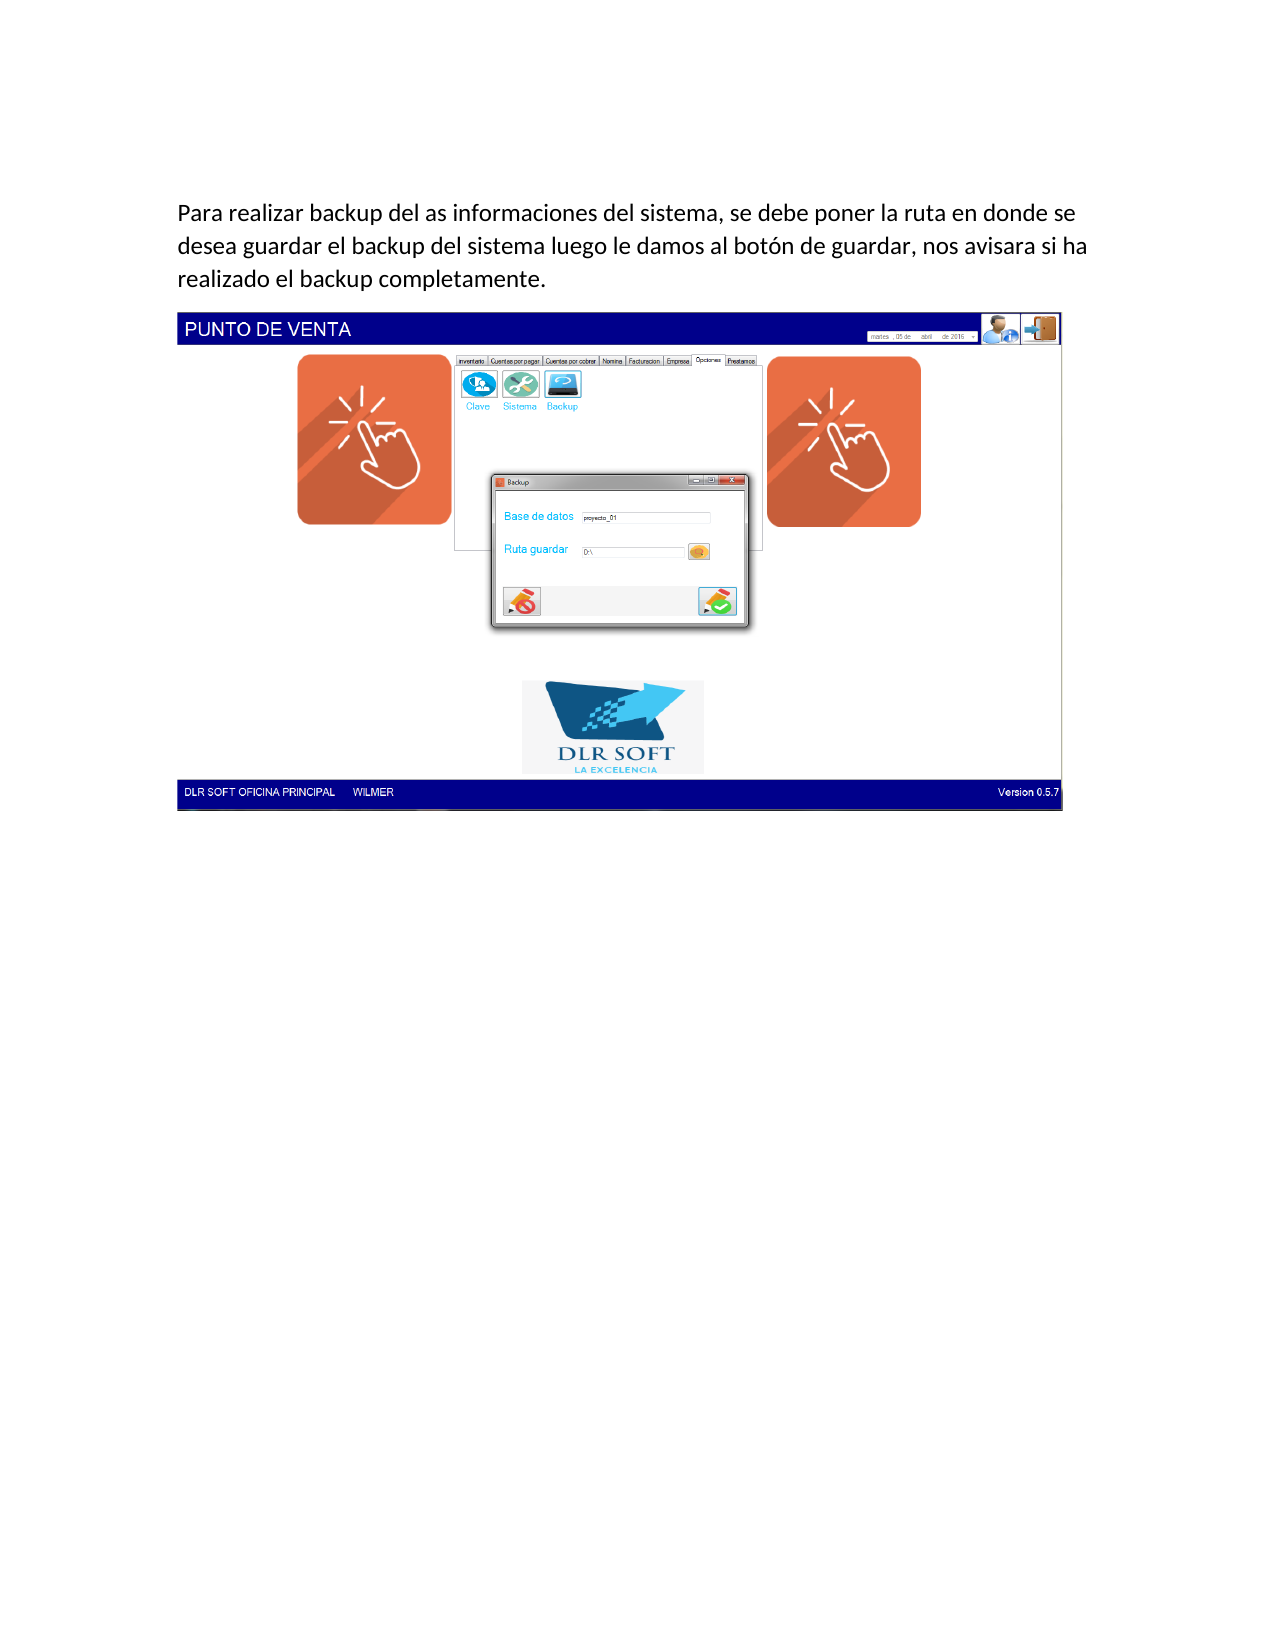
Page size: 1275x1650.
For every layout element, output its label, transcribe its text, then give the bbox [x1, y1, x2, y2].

picture [177, 312, 1063, 811]
text Para realizar backup del as informaciones del sistema, se debe poner la ruta en donde se desea guardar el backup del sistema luego le damos al botón de guardar, nos avisara si ha realizado el backup completamente. [177, 197, 1098, 293]
